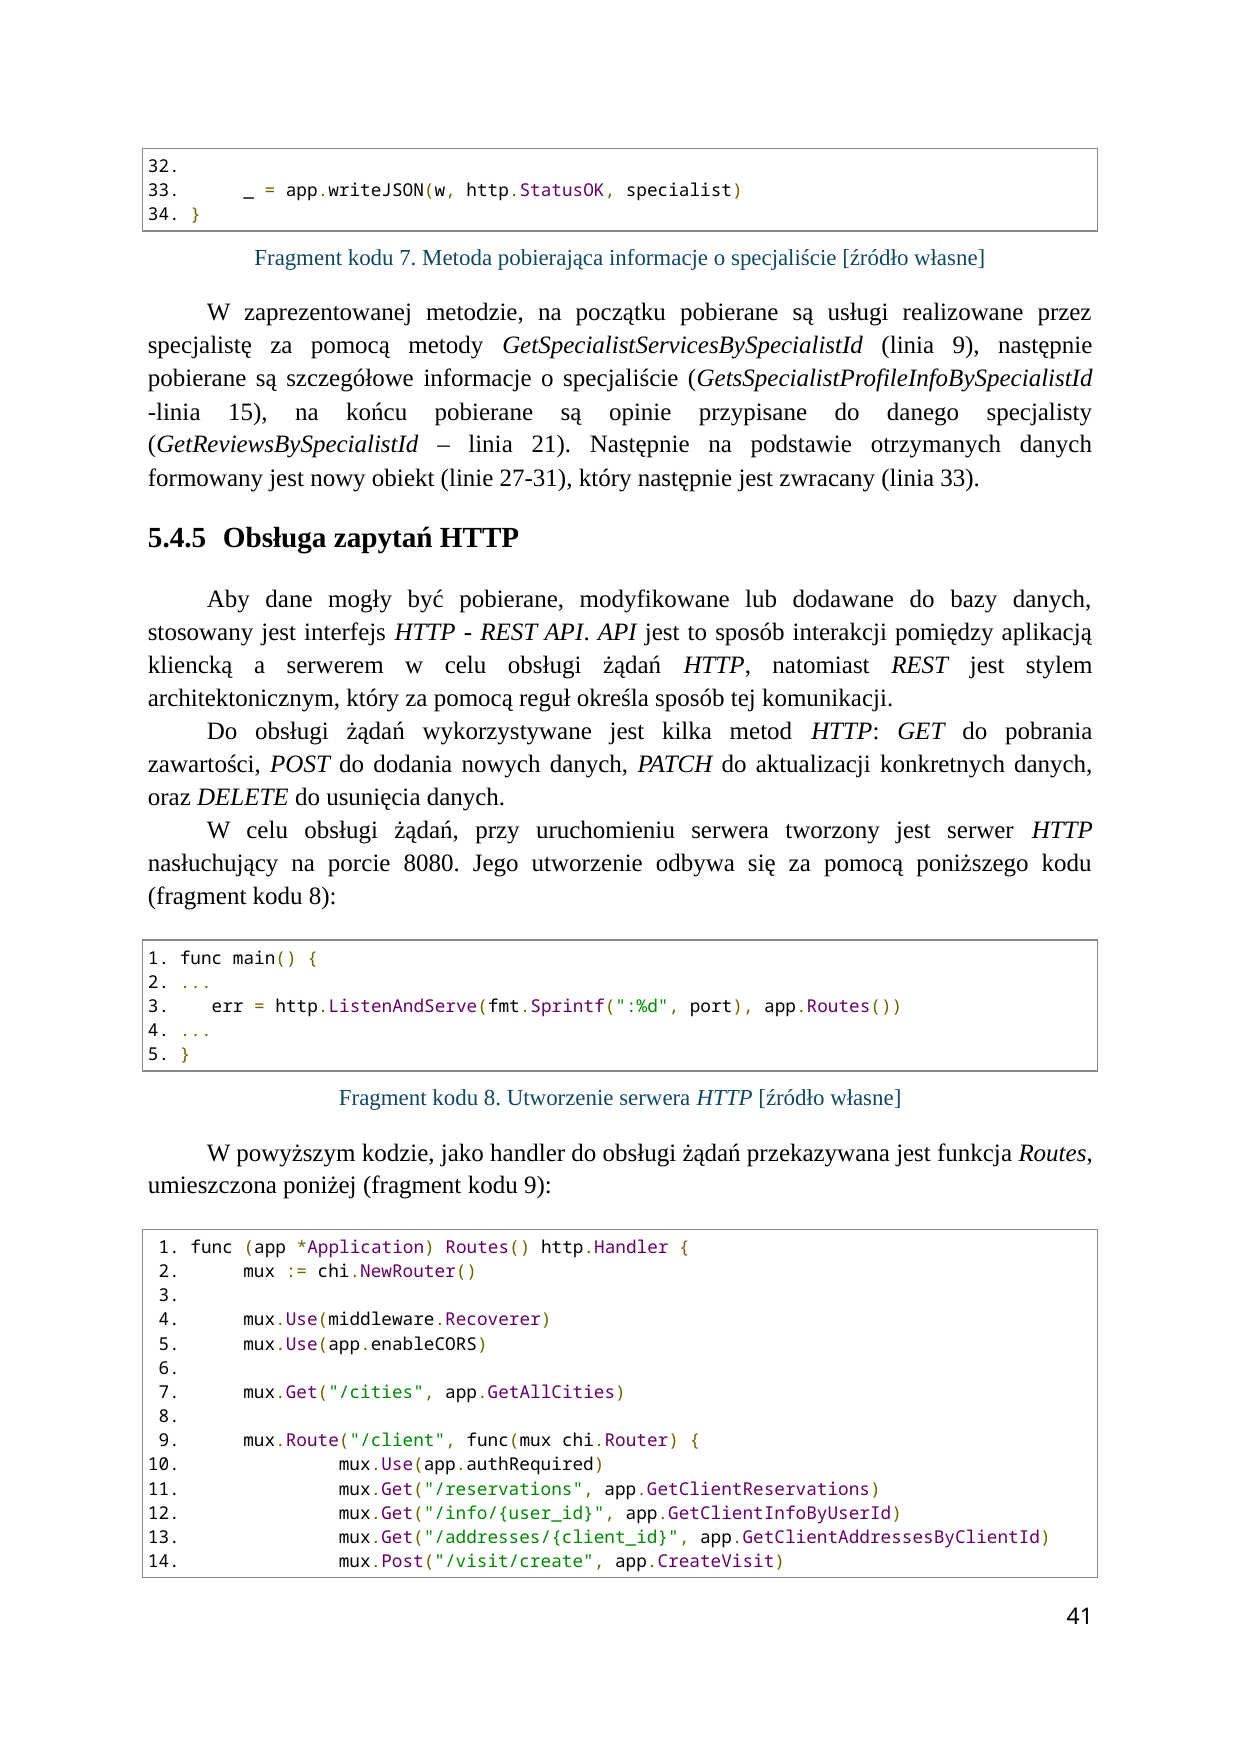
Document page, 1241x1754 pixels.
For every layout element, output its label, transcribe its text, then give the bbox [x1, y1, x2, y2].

text 12. mux.Get("/info/{user_id}", app.GetClientInfoByUserId) [148, 1500, 1093, 1524]
text 2. ... [148, 969, 1093, 993]
text 5. mux.Use(app.enableCORS) [148, 1331, 1093, 1355]
text 2. mux := chi.NewRouter() [148, 1258, 1093, 1283]
text 6. [148, 1355, 1093, 1379]
text 5. } [143, 1036, 1097, 1070]
text 13. mux.Get("/addresses/{client_id}", app.GetClientAddressesByClientId) [148, 1524, 1093, 1543]
text 11. mux.Get("/reservations", app.GetClientReservations) [148, 1476, 1093, 1500]
text Fragment kodu 8. Utworzenie serwera HTTP [źródło własne] [148, 1084, 1093, 1111]
text 4. mux.Use(middleware.Recoverer) [148, 1307, 1093, 1331]
text W celu obsługi żądań, przy uruchomieniu serwera tworzony jest serwer HTTP nasłuchujący na porcie 8080. Jego utworzenie odbywa się za pomocą poniższego kodu (fragment kodu 8): [148, 815, 1093, 910]
text Do obsługi żądań wykorzystywane jest kilka metod HTTP: GET do pobrania zawartości, POST do dodania nowych danych, PATCH do aktualizacji konkretnych danych, oraz DELETE do usunięcia danych. [148, 716, 1093, 811]
text Fragment kodu 7. Metoda pobierająca informacje o specjaliście [źródło własne] [148, 244, 1093, 270]
text 1. func (app *Application) Routes() http.Handler { [143, 1230, 1097, 1258]
text 10. mux.Use(app.authRequired) [148, 1452, 1093, 1476]
text 9. mux.Route("/client", func(mux chi.Router) { [148, 1428, 1093, 1452]
text 34. } [143, 196, 1097, 230]
text W zaprezentowanej metodzie, na początku pobierane są usługi realizowane przez specjalistę za pomocą metody GetSpecialistServicesBySpecialistId (linia 9), następnie pobierane są szczegółowe informacje o specjaliście (GetsSpecialistProfileInfoBySpecialistId -linia 15), na końcu pobierane są opinie przypisane do danego specjalisty (GetReviewsBySpecialistId – linia 21). Następnie na podstawie otrzymanych danych formowany jest nowy obiekt (linie 27-31), który następnie jest zwracany (linia 33). [148, 297, 1093, 491]
subtitle Obsługa zapytań HTTP [148, 521, 1093, 554]
text 3. err = http.ListenAndServe(fmt.Sprintf(":%d", port), app.Routes()) [148, 993, 1093, 1018]
text 32. [143, 149, 1097, 177]
text 14. mux.Post("/visit/create", app.CreateVisit) [143, 1543, 1097, 1577]
text 7. mux.Get("/cities", app.GetAllCities) [148, 1379, 1093, 1403]
text 33. _ = app.writeJSON(w, http.StatusOK, specialist) [148, 177, 1093, 196]
text 1. func main() { [143, 941, 1097, 969]
text Aby dane mogły być pobierane, modyfikowane lub dodawane do bazy danych, stosowany jest interfejs HTTP - REST API. API jest to sposób interakcji pomiędzy aplikacją kliencką a serwerem w celu obsługi żądań HTTP, natomiast REST jest stylem architektonicznym, który za pomocą reguł określa sposób tej komunikacji. [148, 584, 1093, 712]
text 4. ... [148, 1018, 1093, 1036]
text W powyższym kodzie, jako handler do obsługi żądań przekazywana jest funkcja Routes, umieszczona poniżej (fragment kodu 9): [148, 1138, 1093, 1199]
text 3. [148, 1283, 1093, 1307]
text 8. [148, 1403, 1093, 1428]
